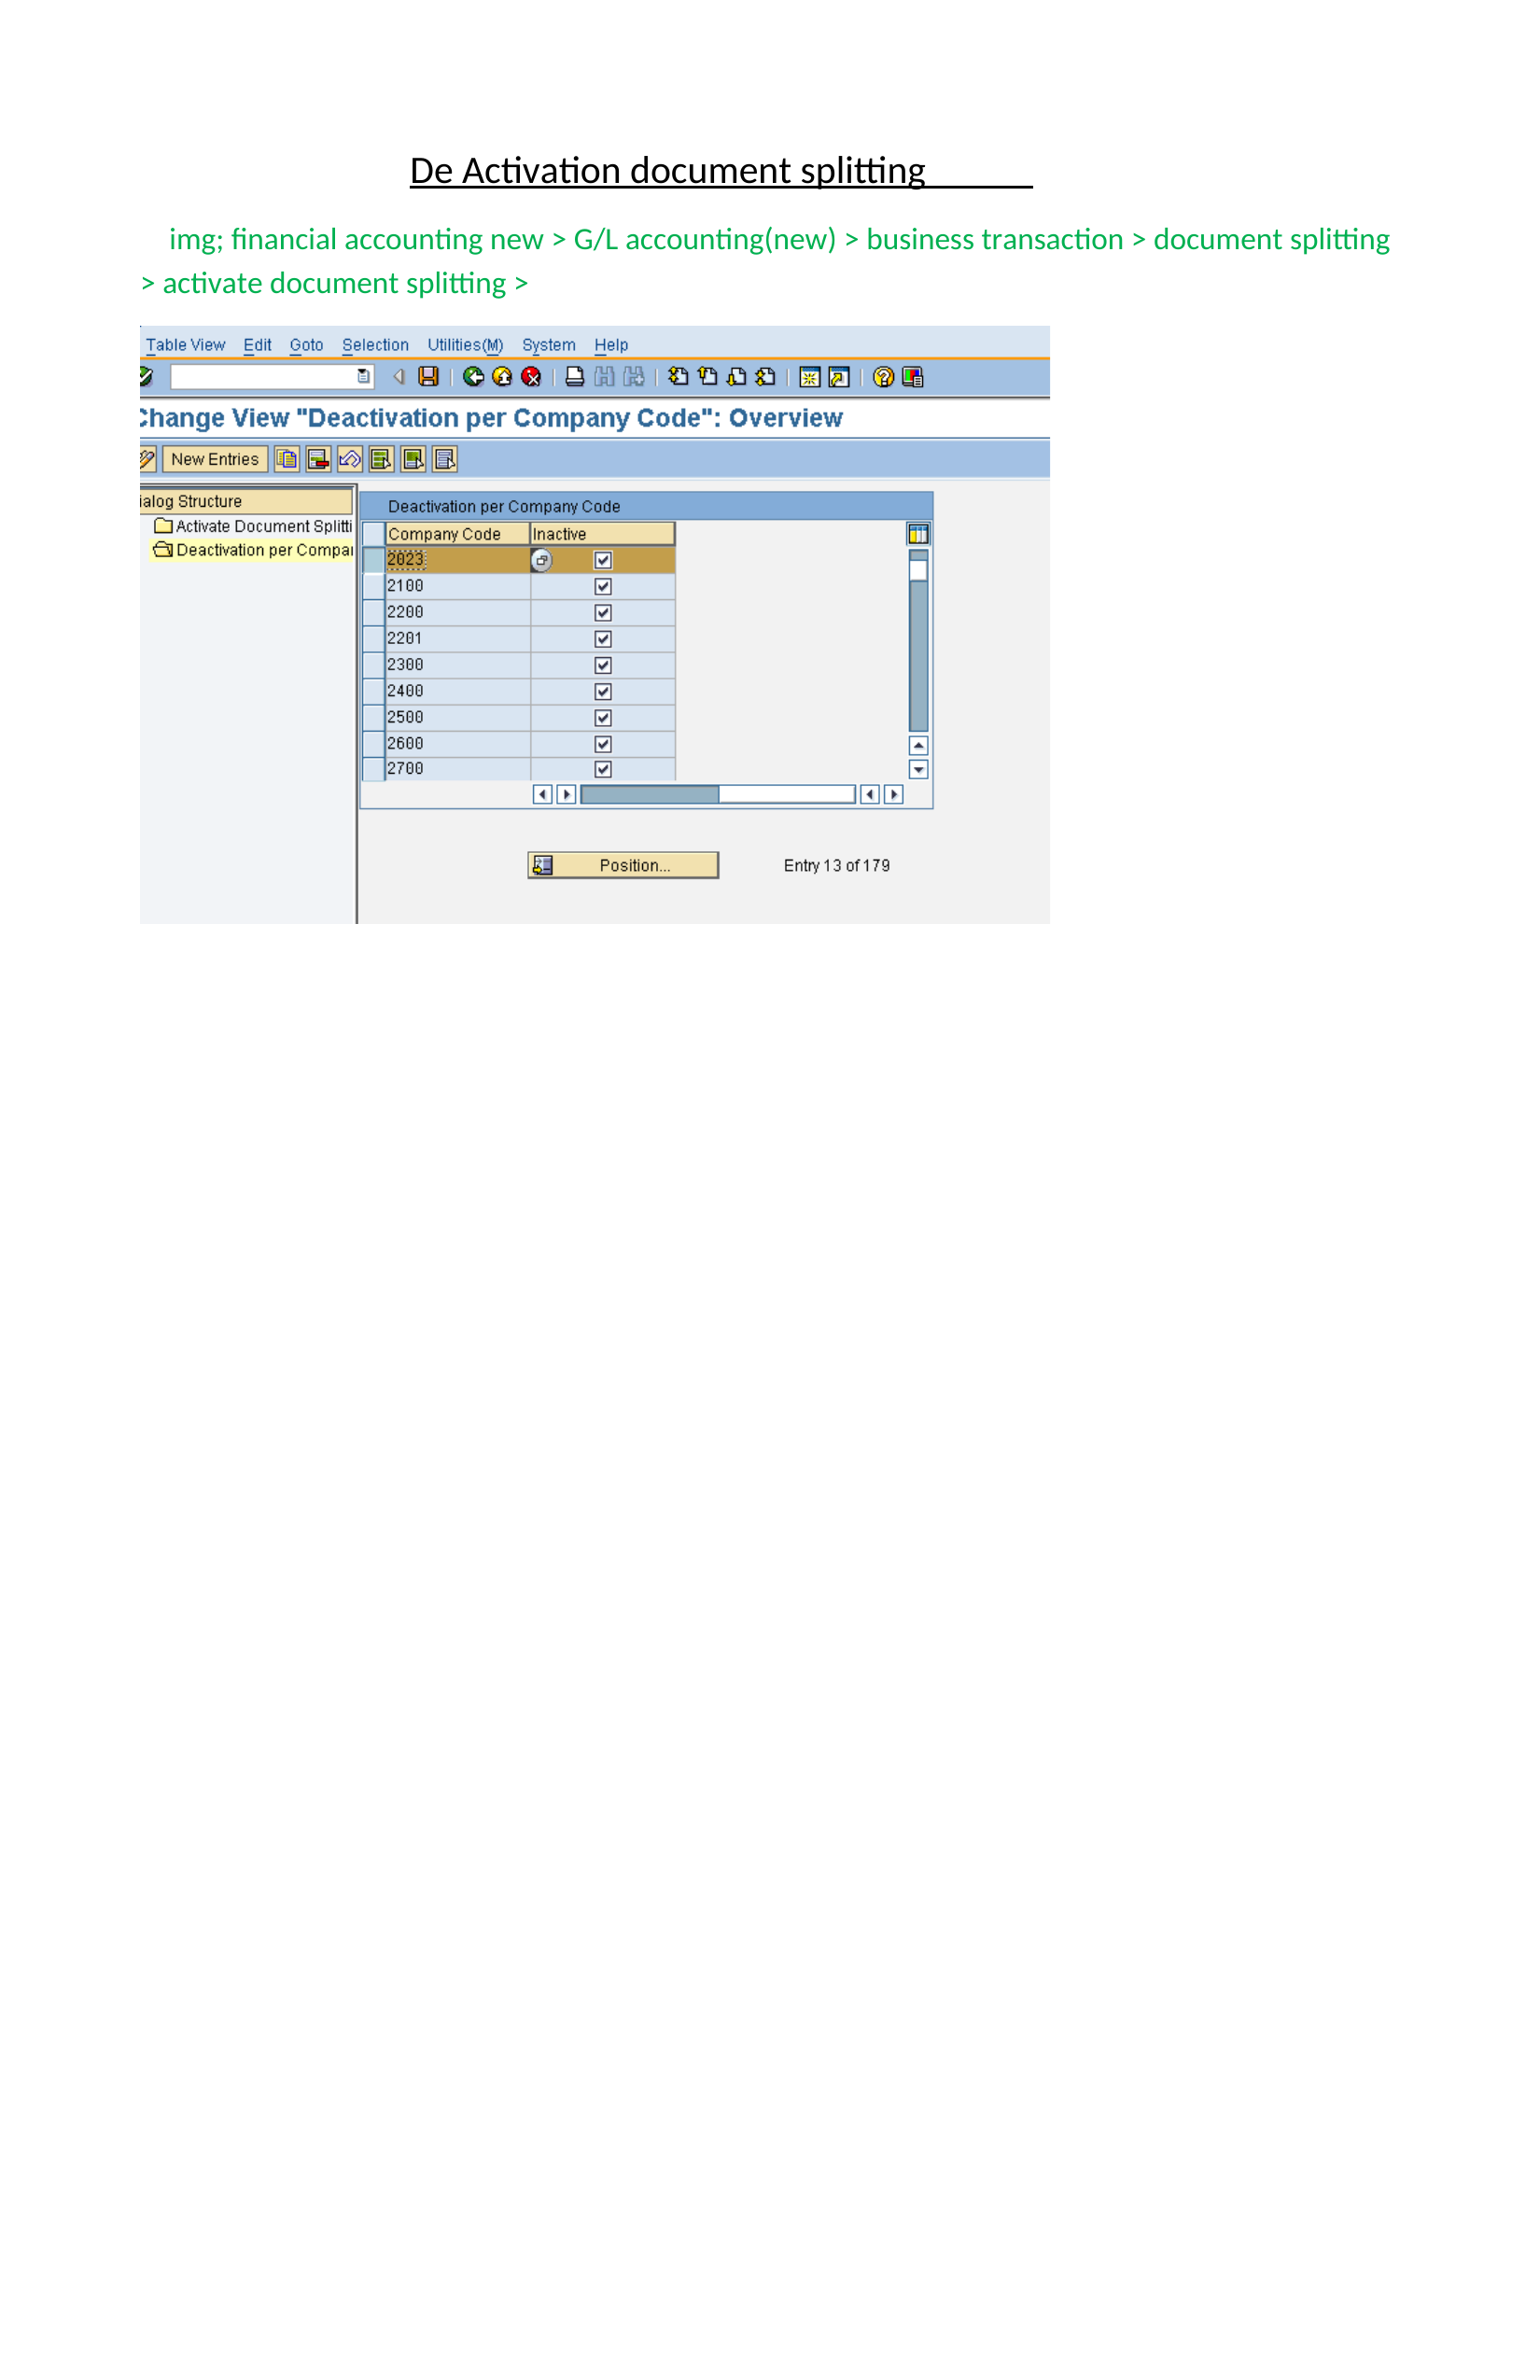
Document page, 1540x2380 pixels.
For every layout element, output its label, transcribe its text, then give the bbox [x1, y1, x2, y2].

text De Activation document splitting [140, 146, 1400, 193]
picture [140, 326, 1050, 924]
text img; financial accounting new > G/L accounting(new) > business transaction > document splitting > activate document splitting > [140, 219, 1400, 301]
